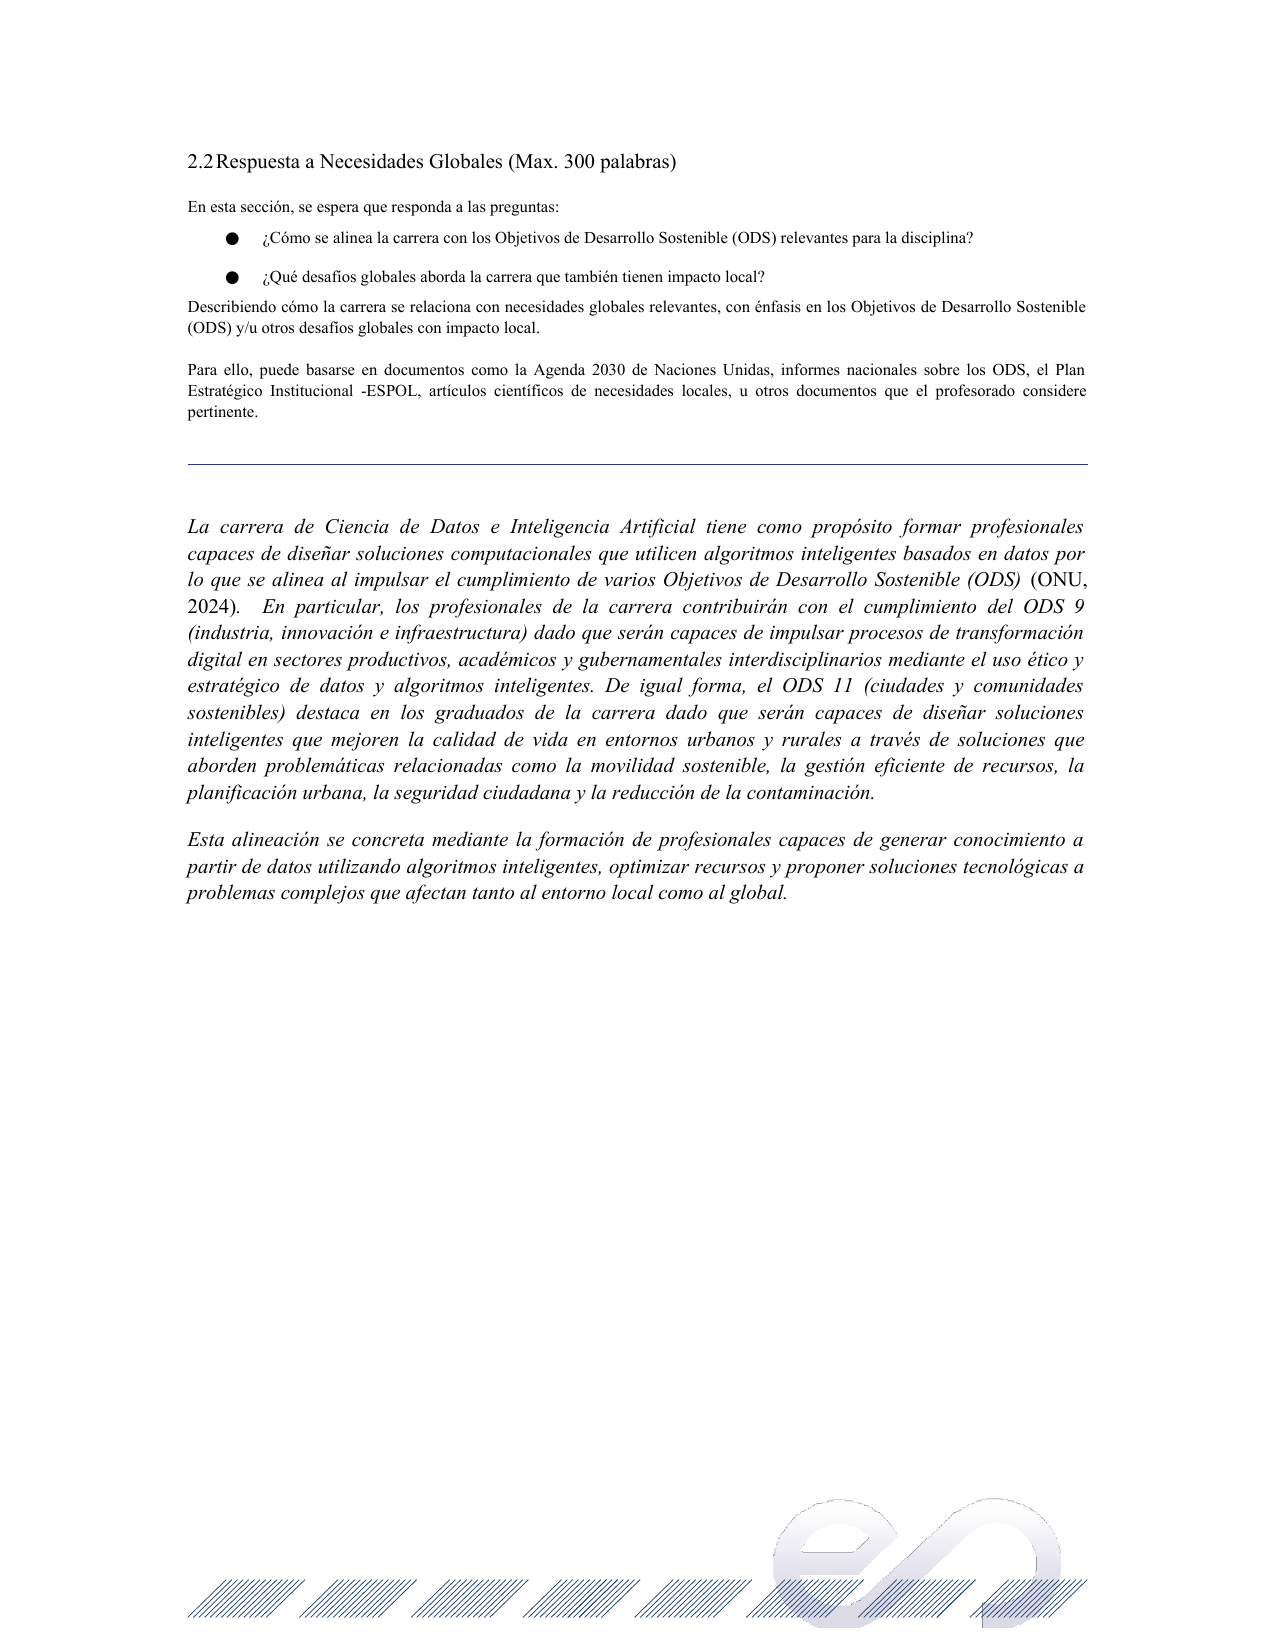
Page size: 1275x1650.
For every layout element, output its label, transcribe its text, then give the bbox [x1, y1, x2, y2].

list Respuesta a Necesidades Globales (Max. 300 palabras) [187, 150, 1087, 173]
list ¿Cómo se alinea la carrera con los Objetivos de Desarrollo Sostenible (ODS) relevantes para la disciplina? [225, 218, 1087, 253]
list ¿Qué desafíos globales aborda la carrera que también tienen impacto local? [225, 258, 1087, 292]
text Para ello, puede basarse en documentos como la Agenda 2030 de Naciones Unidas, informes nacionales sobre los ODS, el Plan Estratégico Institucional -ESPOL, artículos científicos de necesidades locales, u otros documentos que el profesorado considere pertinente. [187, 361, 1087, 421]
text En esta sección, se espera que responda a las preguntas: [187, 197, 1087, 216]
text Describiendo cómo la carrera se relaciona con necesidades globales relevantes, con énfasis en los Objetivos de Desarrollo Sostenible (ODS) y/u otros desafíos globales con impacto local. [187, 297, 1087, 337]
picture [772, 1496, 1061, 1628]
text La carrera de Ciencia de Datos e Inteligencia Artificial tiene como propósito formar profesionales capaces de diseñar soluciones computacionales que utilicen algoritmos inteligentes basados en datos por lo que se alinea al impulsar el cumplimiento de varios Objetivos de Desarrollo Sostenible (ODS) . En particular, los profesionales de la carrera contribuirán con el cumplimiento del ODS 9 (industria, innovación e infraestructura) dado que serán capaces de impulsar procesos de transformación digital en sectores productivos, académicos y gubernamentales interdisciplinarios mediante el uso ético y estratégico de datos y algoritmos inteligentes. De igual forma, el ODS 11 (ciudades y comunidades sostenibles) destaca en los graduados de la carrera dado que serán capaces de diseñar soluciones inteligentes que mejoren la calidad de vida en entornos urbanos y rurales a través de soluciones que aborden problemáticas relacionadas como la movilidad sostenible, la gestión eficiente de recursos, la planificación urbana, la seguridad ciudadana y la reducción de la contaminación. [187, 515, 1087, 804]
text Esta alineación se concreta mediante la formación de profesionales capaces de generar conocimiento a partir de datos utilizando algoritmos inteligentes, optimizar recursos y proponer soluciones tecnológicas a problemas complejos que afectan tanto al entorno local como al global. [187, 828, 1087, 904]
